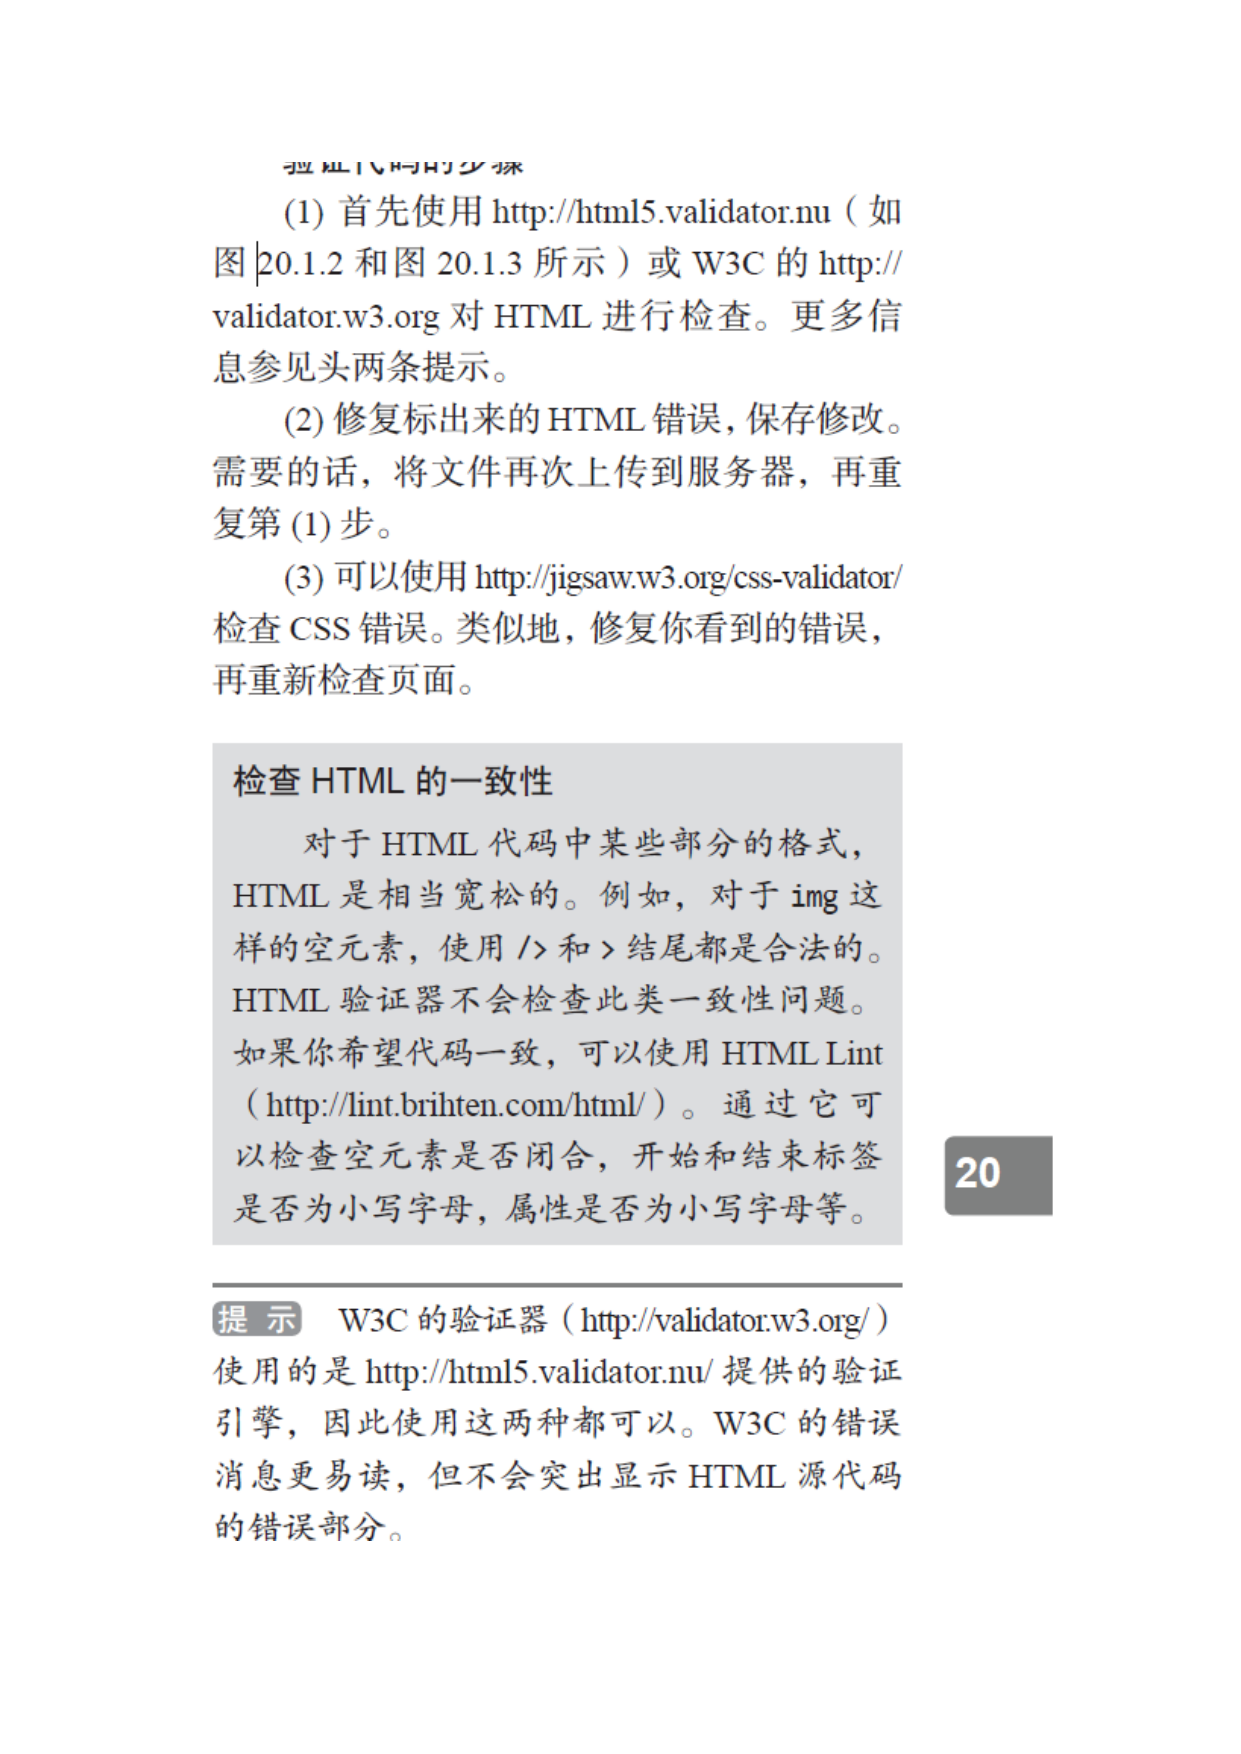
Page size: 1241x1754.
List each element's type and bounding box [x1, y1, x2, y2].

picture [187, 162, 1053, 1541]
